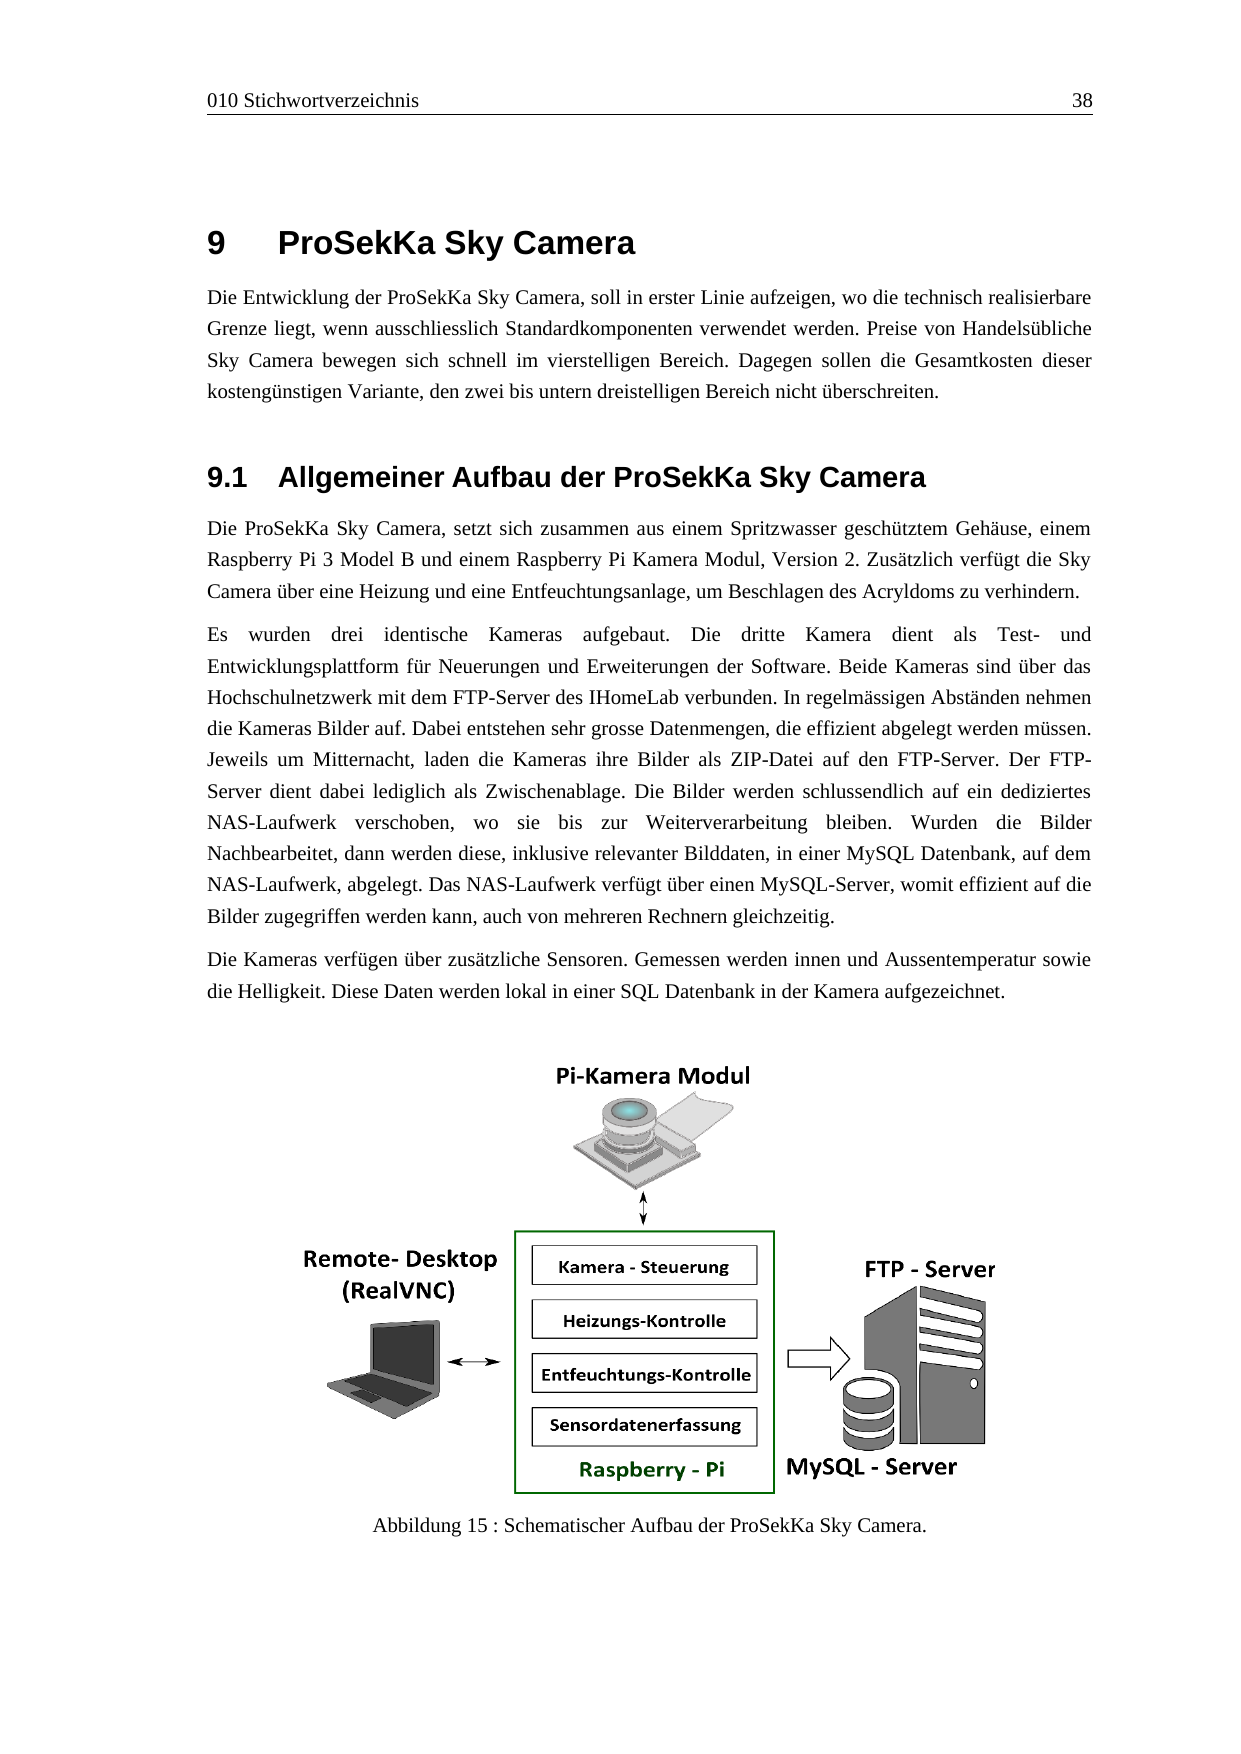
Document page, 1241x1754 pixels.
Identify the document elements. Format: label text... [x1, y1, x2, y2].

subtitle Allgemeiner Aufbau der ProSekKa Sky Camera [207, 460, 1093, 494]
text Die Kameras verfügen über zusätzliche Sensoren. Gemessen werden innen und Aussentemperatur sowie die Helligkeit. Diese Daten werden lokal in einer SQL Datenbank in der Kamera aufgezeichnet. [207, 947, 1093, 1003]
text Es wurden drei identische Kameras aufgebaut. Die dritte Kamera dient als Test- und Entwicklungsplattform für Neuerungen und Erweiterungen der Software. Beide Kameras sind über das Hochschulnetzwerk mit dem FTP-Server des IHomeLab verbunden. In regelmässigen Abständen nehmen die Kameras Bilder auf. Dabei entstehen sehr grosse Datenmengen, die effizient abgelegt werden müssen. Jeweils um Mitternacht, laden die Kameras ihre Bilder als ZIP-Datei auf den FTP-Server. Der FTP-Server dient dabei lediglich als Zwischenablage. Die Bilder werden schlussendlich auf ein dediziertes NAS-Laufwerk verschoben, wo sie bis zur Weiterverarbeitung bleiben. Wurden die Bilder Nachbearbeitet, dann werden diese, inklusive relevanter Bilddaten, in einer MySQL Datenbank, auf dem NAS-Laufwerk, abgelegt. Das NAS-Laufwerk verfügt über einen MySQL-Server, womit effizient auf die Bilder zugegriffen werden kann, auch von mehreren Rechnern gleichzeitig. [207, 622, 1093, 928]
text Abbildung 15 : Schematischer Aufbau der ProSekKa Sky Camera. [207, 1513, 1093, 1537]
text Die Entwicklung der ProSekKa Sky Camera, soll in erster Linie aufzeigen, wo die technisch realisierbare Grenze liegt, wenn ausschliesslich Standardkomponenten verwendet werden. Preise von Handelsübliche Sky Camera bewegen sich schnell im vierstelligen Bereich. Dagegen sollen die Gesamtkosten dieser kostengünstigen Variante, den zwei bis untern dreistelligen Bereich nicht überschreiten. [207, 285, 1093, 403]
text Die ProSekKa Sky Camera, setzt sich zusammen aus einem Spritzwasser geschütztem Gehäuse, einem Raspberry Pi 3 Model B und einem Raspberry Pi Kamera Modul, Version 2. Zusätzlich verfügt die Sky Camera über eine Heizung und eine Entfeuchtungsanlage, um Beschlagen des Acryldoms zu verhindern. [207, 516, 1093, 603]
picture [304, 1066, 995, 1494]
subtitle ProSekKa Sky Camera [207, 223, 1093, 261]
